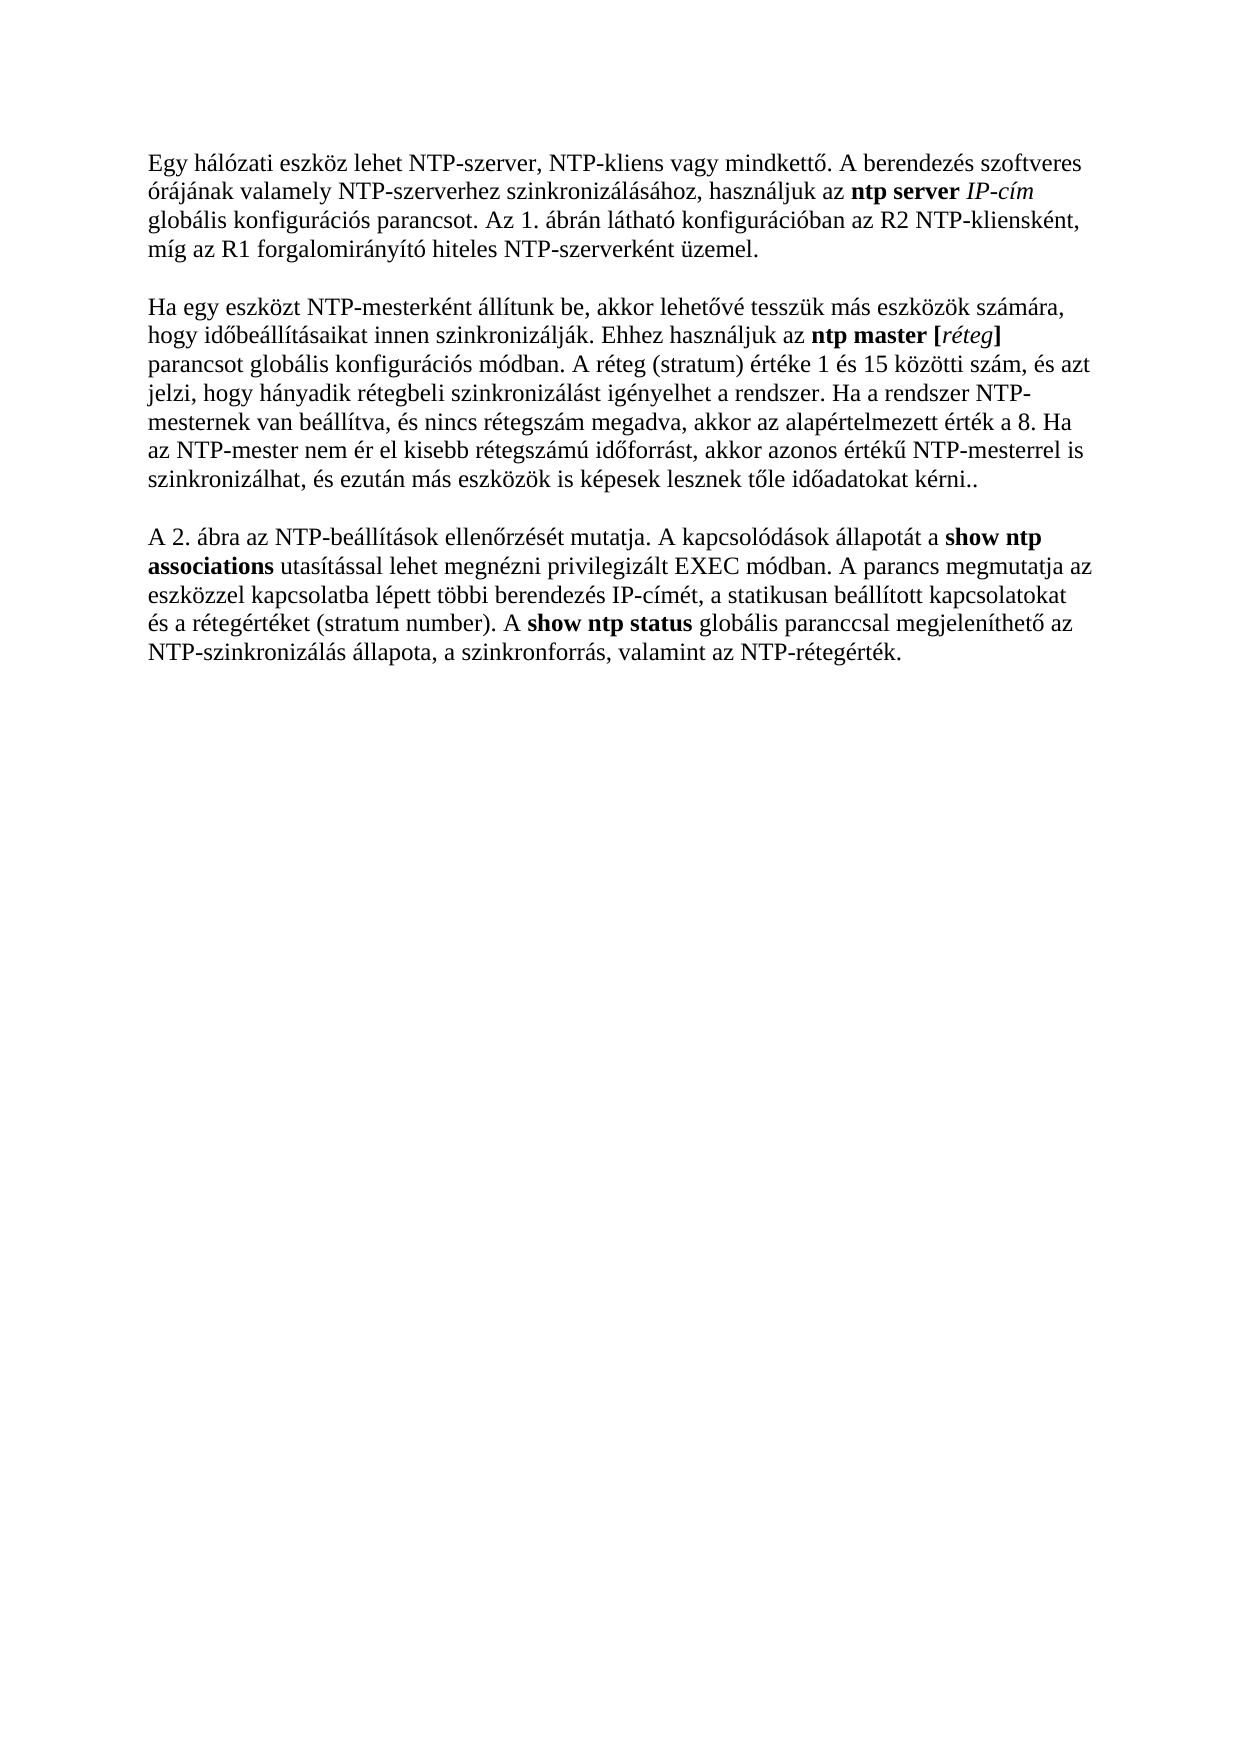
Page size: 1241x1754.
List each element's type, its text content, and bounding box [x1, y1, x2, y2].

text Ha egy eszközt NTP-mesterként állítunk be, akkor lehetővé tesszük más eszközök számára, hogy időbeállításaikat innen szinkronizálják. Ehhez használjuk az ntp master [réteg] parancsot globális konfigurációs módban. A réteg (stratum) értéke 1 és 15 közötti szám, és azt jelzi, hogy hányadik rétegbeli szinkronizálást igényelhet a rendszer. Ha a rendszer NTP-mesternek van beállítva, és nincs rétegszám megadva, akkor az alapértelmezett érték a 8. Ha az NTP-mester nem ér el kisebb rétegszámú időforrást, akkor azonos értékű NTP-mesterrel is szinkronizálhat, és ezután más eszközök is képesek lesznek tőle időadatokat kérni.. [148, 292, 1093, 493]
text Egy hálózati eszköz lehet NTP-szerver, NTP-kliens vagy mindkettő. A berendezés szoftveres órájának valamely NTP-szerverhez szinkronizálásához, használjuk az ntp server IP-cím globális konfigurációs parancsot. Az 1. ábrán látható konfigurációban az R2 NTP-kliensként, míg az R1 forgalomirányító hiteles NTP-szerverként üzemel. [148, 148, 1093, 263]
text A 2. ábra az NTP-beállítások ellenőrzését mutatja. A kapcsolódások állapotát a show ntp associations utasítással lehet megnézni privilegizált EXEC módban. A parancs megmutatja az eszközzel kapcsolatba lépett többi berendezés IP-címét, a statikusan beállított kapcsolatokat és a rétegértéket (stratum number). A show ntp status globális paranccsal megjeleníthető az NTP-szinkronizálás állapota, a szinkronforrás, valamint az NTP-rétegérték. [148, 522, 1093, 666]
